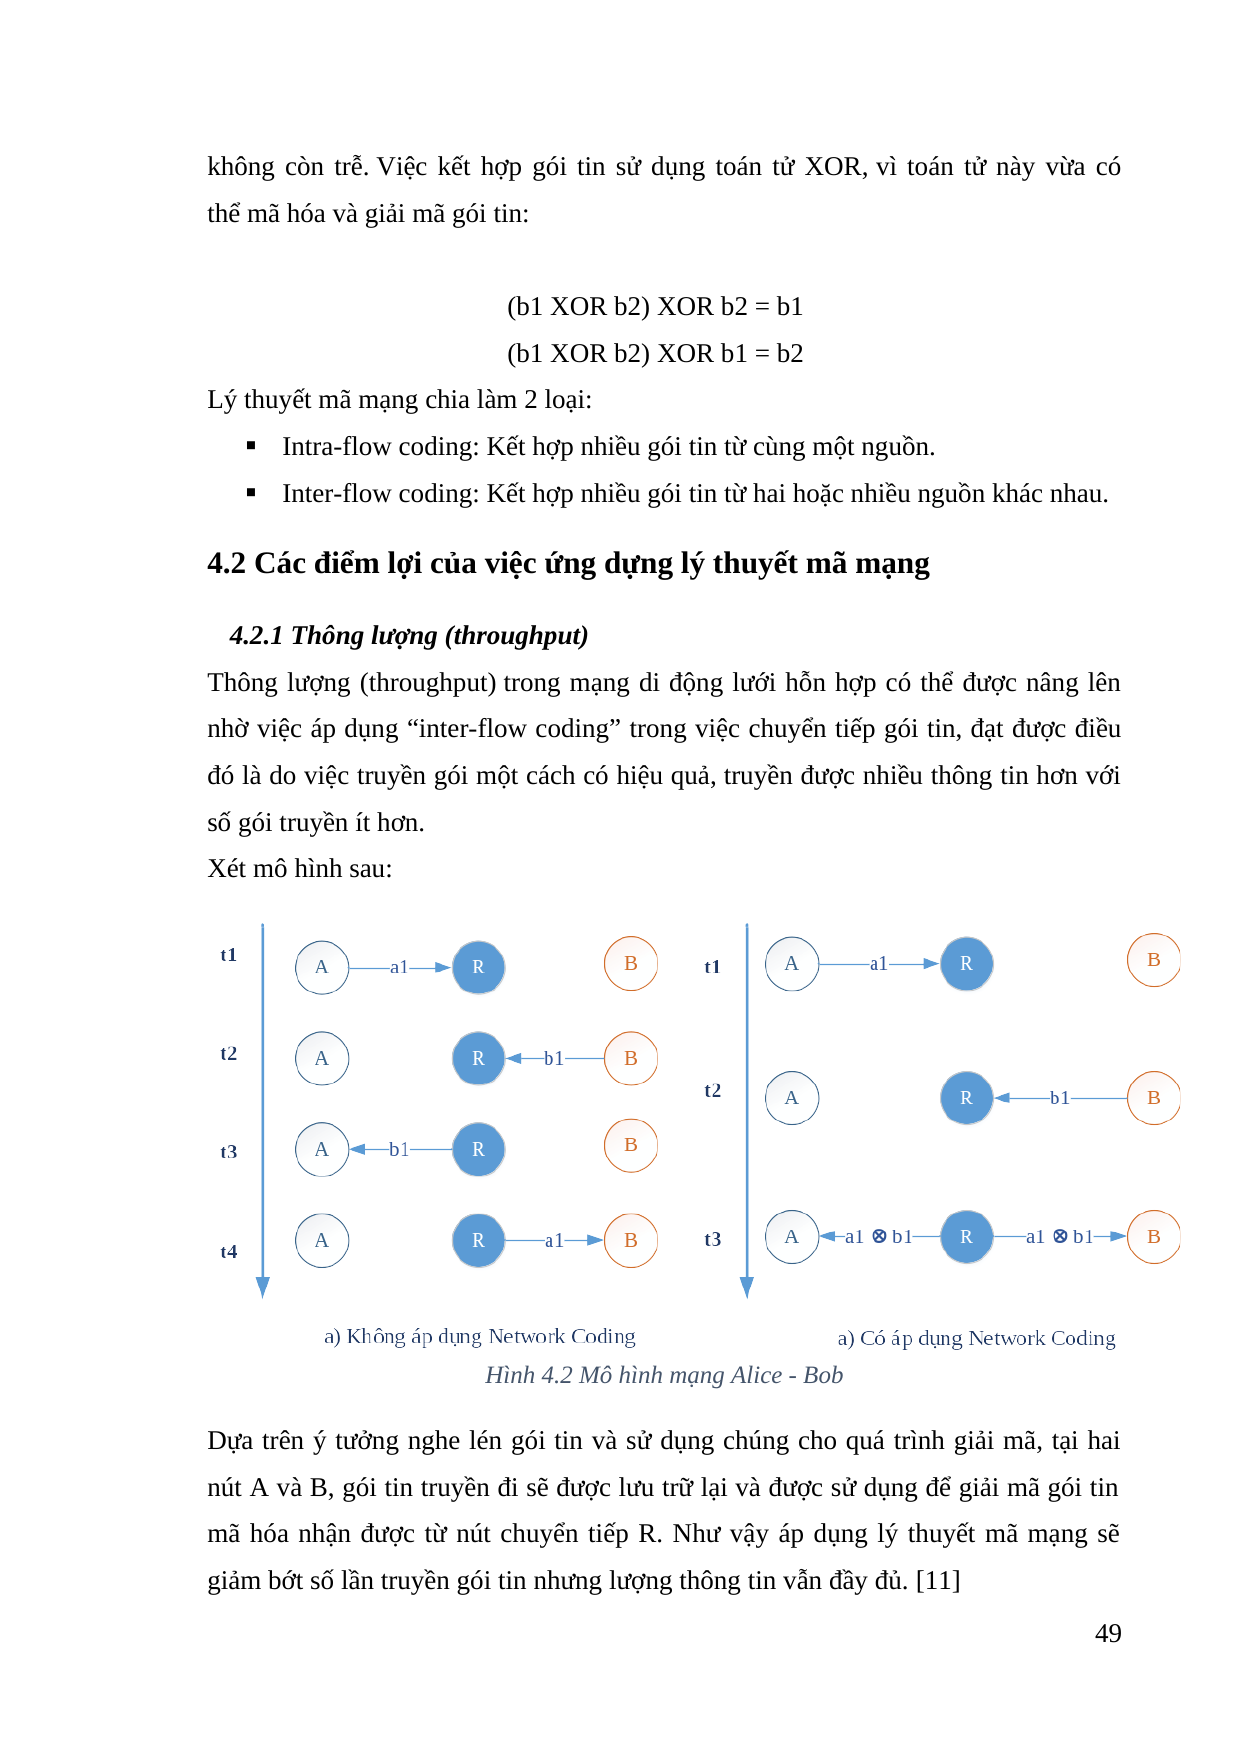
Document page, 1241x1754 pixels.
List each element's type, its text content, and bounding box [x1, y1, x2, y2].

list Intra-flow coding: Kết hợp nhiều gói tin từ cùng một nguồn. [244, 430, 1122, 461]
subtitle 4.2.1 Thông lượng (throughput) [229, 619, 1122, 650]
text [207, 150, 1122, 228]
text Hình 4.2 Mô hình mạng Alice - Bob [207, 1360, 1122, 1389]
text Thông lượng (throughput) trong mạng di động lưới hỗn hợp có thể được nâng lên nhờ việc áp dụng “inter-flow coding” trong việc chuyển tiếp gói tin, đạt được điều đó là do việc truyền gói một cách có hiệu quả, truyền được nhiều thông tin hơn với số gói truyền ít hơn. [207, 666, 1122, 837]
text Xét mô hình sau: [207, 853, 1122, 884]
list Inter-flow coding: Kết hợp nhiều gói tin từ hai hoặc nhiều nguồn khác nhau. [244, 477, 1122, 508]
text Lý thuyết mã mạng chia làm 2 loại: [207, 383, 1122, 414]
subtitle 4.2 Các điểm lợi của việc ứng dựng lý thuyết mã mạng [207, 544, 1122, 581]
text Dựa trên ý tưởng nghe lén gói tin và sử dụng chúng cho quá trình giải mã, tại hai nút A và B, gói tin truyền đi sẽ được lưu trữ lại và được sử dụng để giải mã gói tin mã hóa nhận được từ nút chuyển tiếp R. Như vậy áp dụng lý thuyết mã mạng sẽ giảm bớt số lần truyền gói tin nhưng lượng thông tin vẫn đầy đủ. [207, 1424, 1122, 1595]
text (b1 XOR b2) XOR b2 = b1 [432, 290, 1122, 321]
text (b1 XOR b2) XOR b1 = b2 [507, 337, 1122, 368]
